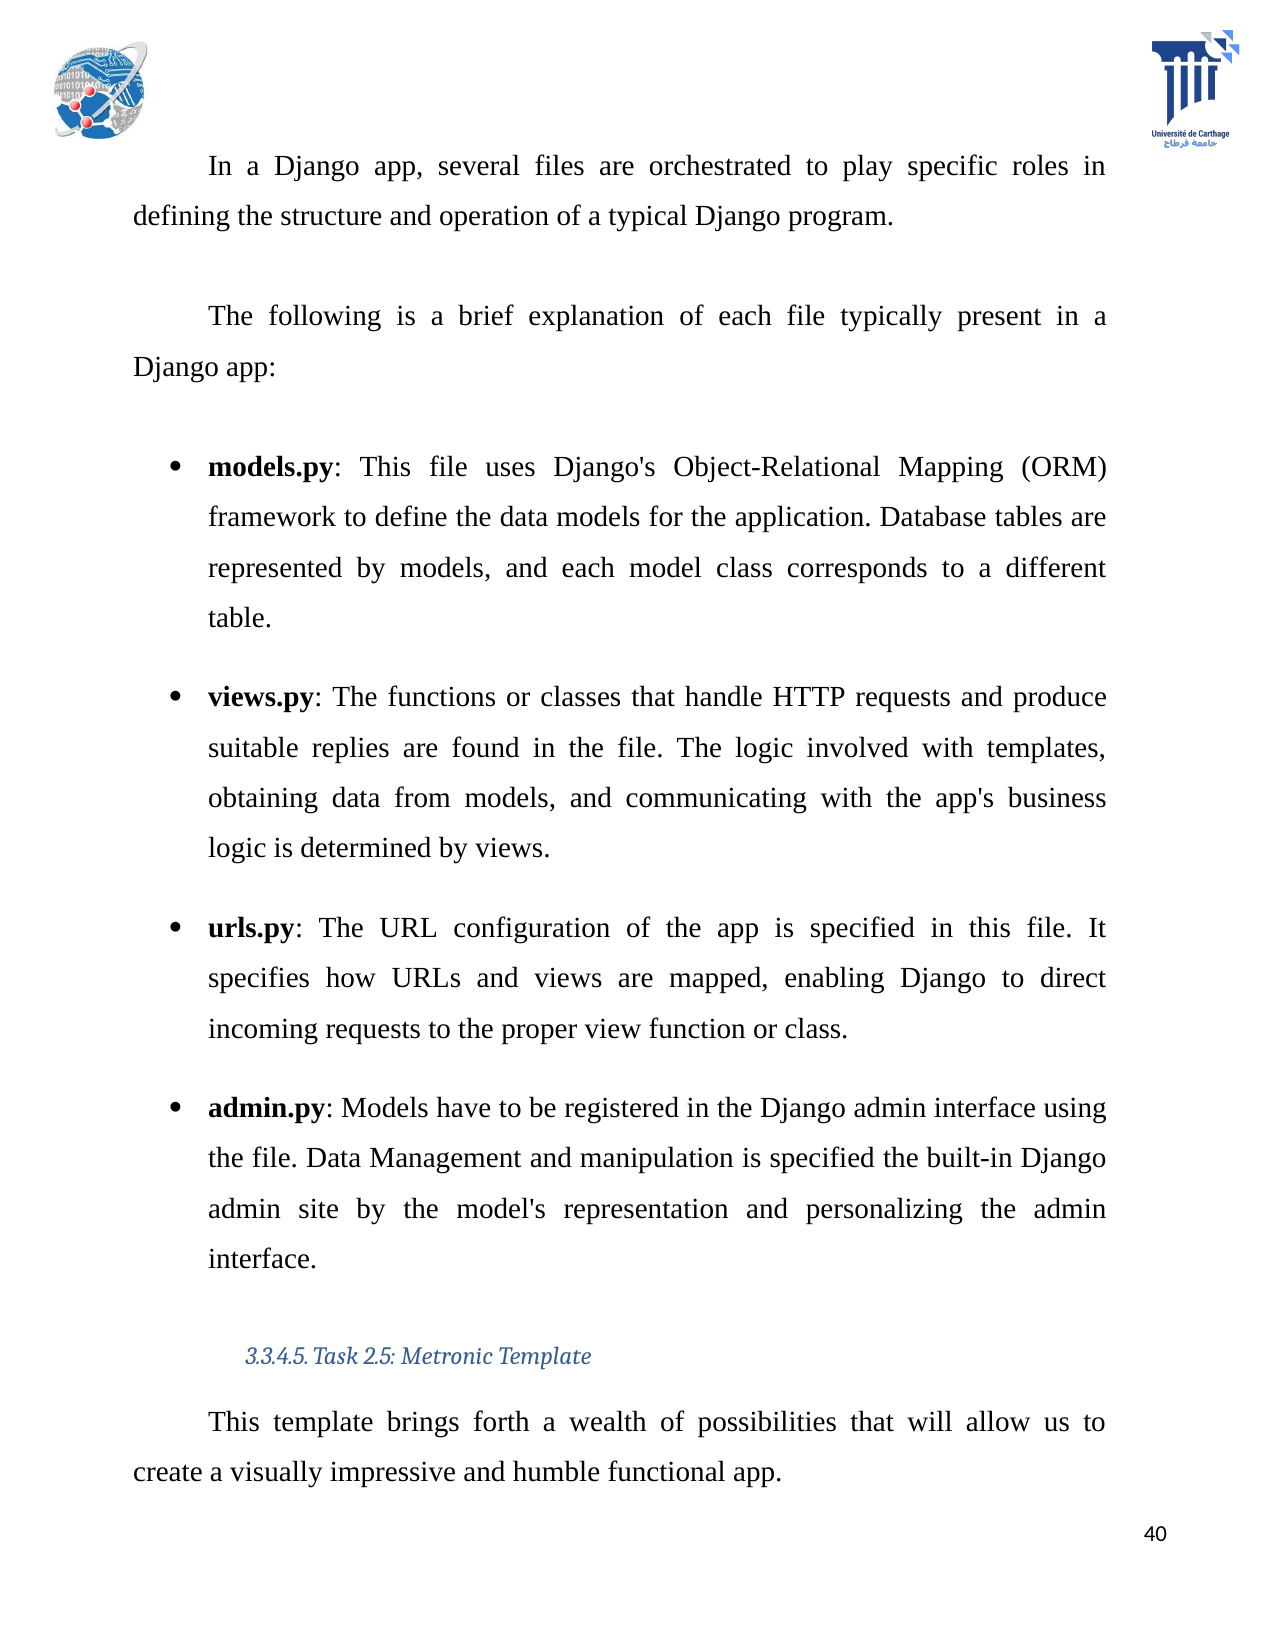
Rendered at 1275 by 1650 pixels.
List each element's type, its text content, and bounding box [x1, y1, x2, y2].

list urls.py: The URL configuration of the app is specified in this file. It specifies how URLs and views are mapped, enabling Django to direct incoming requests to the proper view function or class. [170, 952, 1107, 1086]
list admin.py: Models have to be registered in the Django admin interface using the file. Data Management and manipulation is specified the built-in Django admin site by the model's representation and personalizing the admin interface. [170, 1153, 1107, 1337]
picture [1142, 30, 1240, 148]
text In a Django app, several files are orchestrated to play specific roles in defining the structure and operation of a typical Django program. [133, 148, 1107, 232]
list views.py: The functions or classes that handle HTTP requests and produce suitable replies are found in the file. The logic involved with templates, obtaining data from models, and communicating with the app's business logic is determined by views. [170, 700, 1107, 885]
picture [51, 40, 150, 139]
list models.py: This file uses Django's Object-Relational Mapping (ORM) framework to define the data models for the application. Database tables are represented by models, and each model class corresponds to a different table. [170, 449, 1107, 633]
text The following is a brief explanation of each file typically present in a Django app: [133, 298, 1107, 382]
